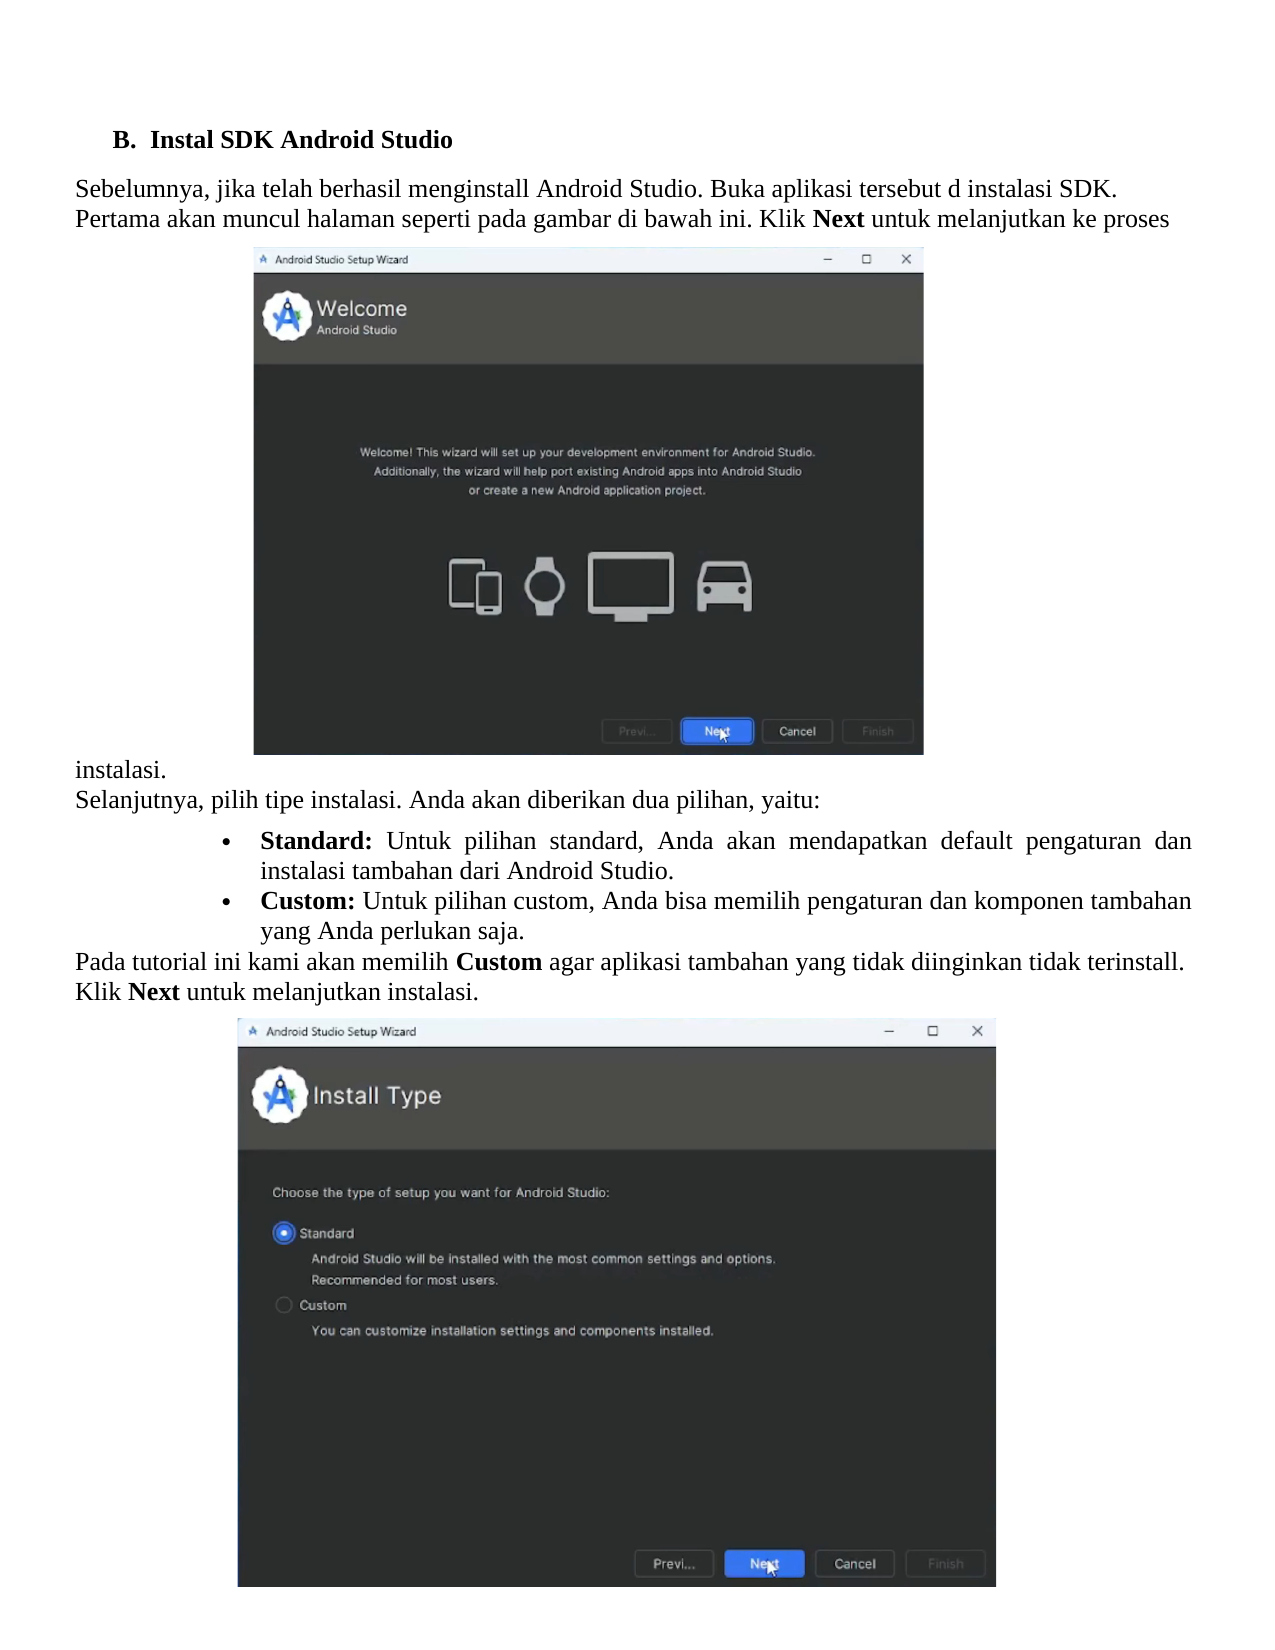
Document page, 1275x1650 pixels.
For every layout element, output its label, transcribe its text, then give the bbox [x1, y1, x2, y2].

list Instal SDK Android Studio [112, 124, 1200, 154]
picture [237, 1018, 997, 1587]
list Standard: Untuk pilihan standard, Anda akan mendapatkan default pengaturan dan instalasi tambahan dari Android Studio. [223, 825, 1193, 885]
text Pada tutorial ini kami akan memilih Custom agar aplikasi tambahan yang tidak diinginkan tidak terinstall. Klik Next untuk melanjutkan instalasi. [75, 946, 1193, 1006]
list Custom: Untuk pilihan custom, Anda bisa memilih pengaturan dan komponen tambahan yang Anda perlukan saja. [223, 885, 1193, 945]
picture [253, 247, 924, 755]
text Selanjutnya, pilih tipe instalasi. Anda akan diberikan dua pilihan, yaitu: [75, 784, 1193, 814]
